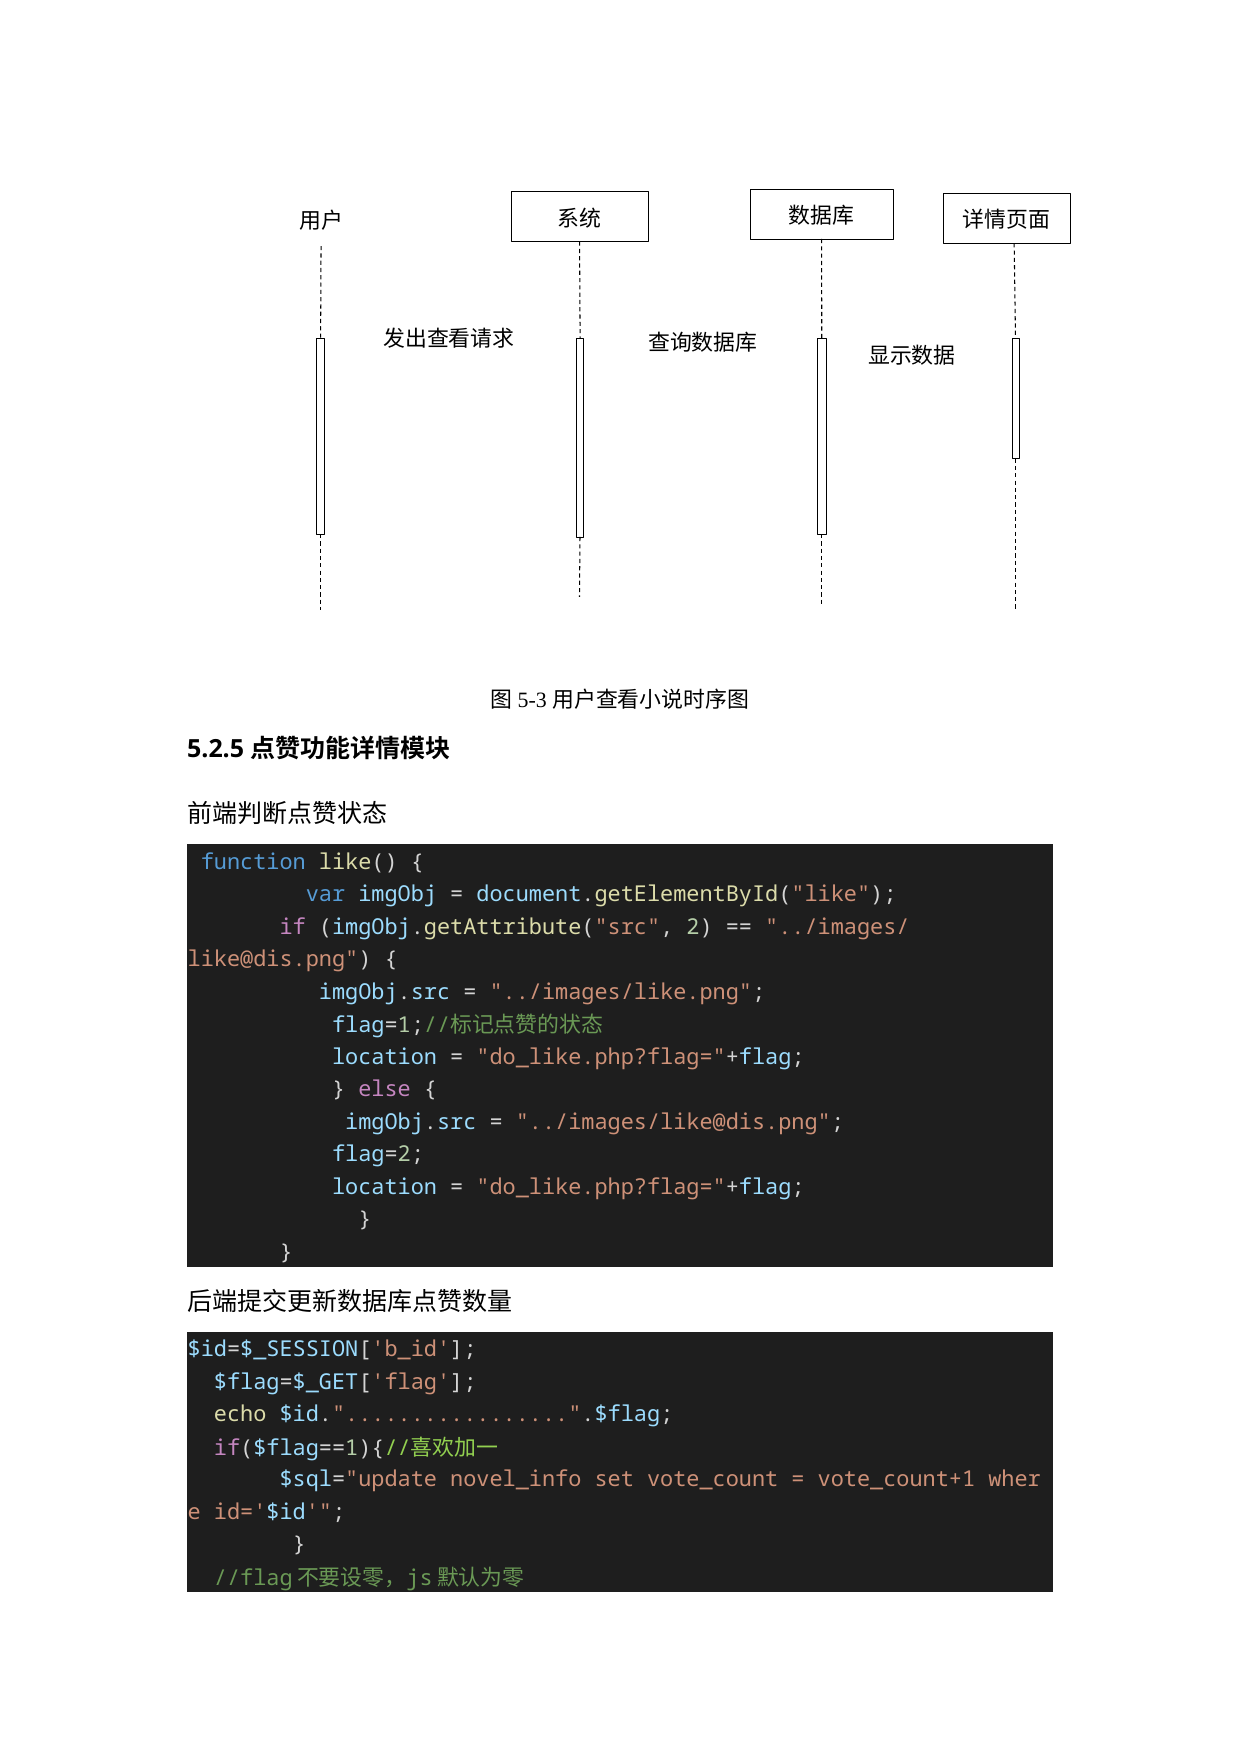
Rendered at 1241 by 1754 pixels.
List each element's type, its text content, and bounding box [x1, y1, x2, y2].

text flag=1;//标记点赞的状态 [187, 1007, 1053, 1039]
text location = "do_like.php?flag="+flag; [187, 1039, 1053, 1072]
text } [187, 1202, 1053, 1234]
text var imgObj = document.getElementById("like"); [187, 877, 1053, 909]
text } else { [187, 1072, 1053, 1104]
text echo $id.".................".$flag; [187, 1397, 1053, 1429]
text $sql="update novel_info set vote_count = vote_count+1 where id='$id'"; [187, 1462, 1053, 1527]
text 前端判断点赞状态 [187, 779, 1053, 844]
text } [187, 1234, 1053, 1267]
text 图 5-3 用户查看小说时序图 [187, 682, 1053, 714]
text flag=2; [187, 1137, 1053, 1169]
text $id=$_SESSION['b_id']; [187, 1332, 1053, 1364]
text 后端提交更新数据库点赞数量 [187, 1267, 1053, 1332]
text function like() { [187, 844, 1053, 877]
text if (imgObj.getAttribute("src", 2) == "../images/like@dis.png") { [187, 909, 1053, 974]
text 5.2.5 点赞功能详情模块 [187, 714, 1053, 779]
text imgObj.src = "../images/like@dis.png"; [187, 1104, 1053, 1137]
text $flag=$_GET['flag']; [187, 1364, 1053, 1397]
text //flag不要设零，js默认为零 [187, 1559, 1053, 1592]
text if($flag==1){//喜欢加一 [187, 1429, 1053, 1462]
text imgObj.src = "../images/like.png"; [187, 974, 1053, 1007]
text } [187, 1527, 1053, 1559]
text location = "do_like.php?flag="+flag; [187, 1169, 1053, 1202]
